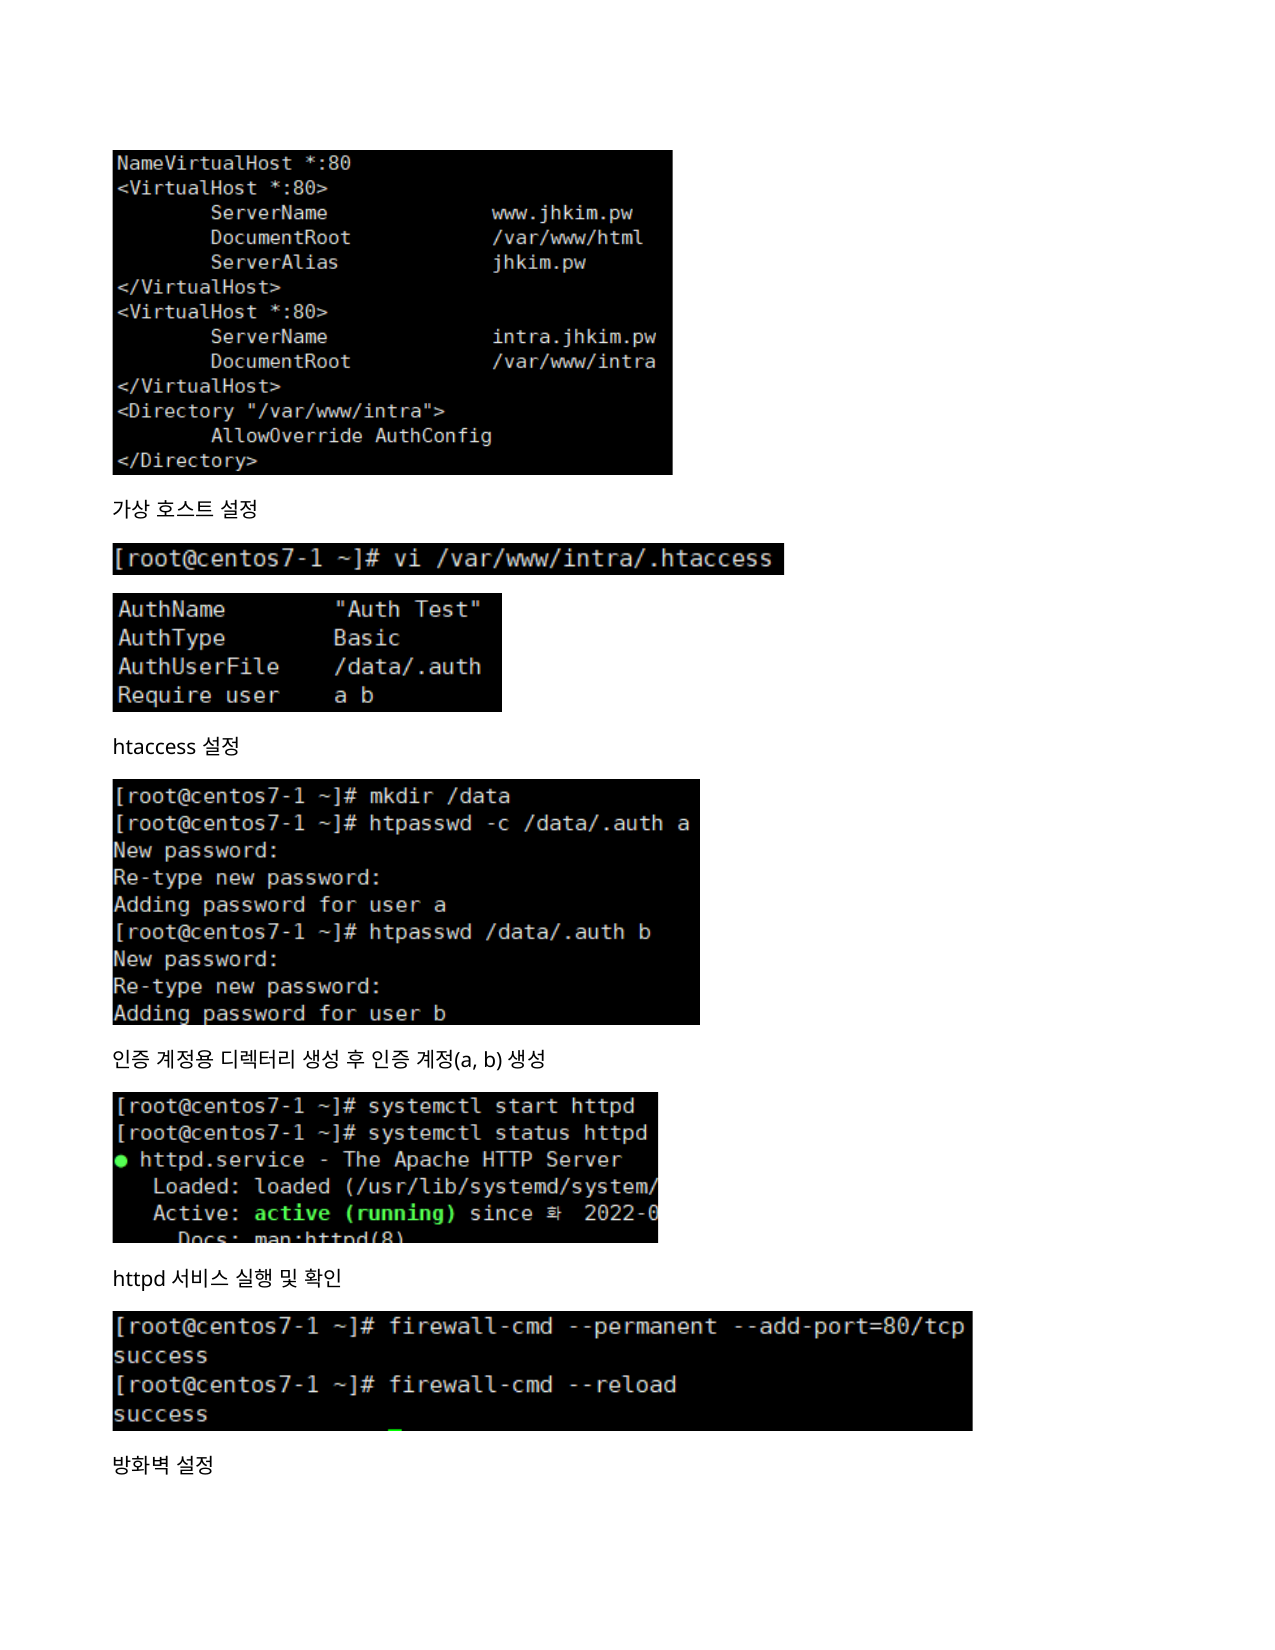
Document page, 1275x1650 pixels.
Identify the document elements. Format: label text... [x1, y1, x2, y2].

picture [112, 1311, 973, 1431]
picture [112, 543, 785, 575]
text 방화벽 설정 [112, 1449, 1162, 1479]
picture [112, 779, 700, 1025]
text 가상 호스트 설정 [112, 494, 1162, 524]
picture [112, 593, 502, 712]
picture [112, 1092, 659, 1243]
text htaccess 설정 [112, 730, 1162, 761]
picture [112, 150, 673, 475]
text httpd 서비스 실행 및 확인 [112, 1262, 1162, 1292]
text 인증 계정용 디렉터리 생성 후 인증 계정(a, b) 생성 [112, 1043, 1162, 1073]
